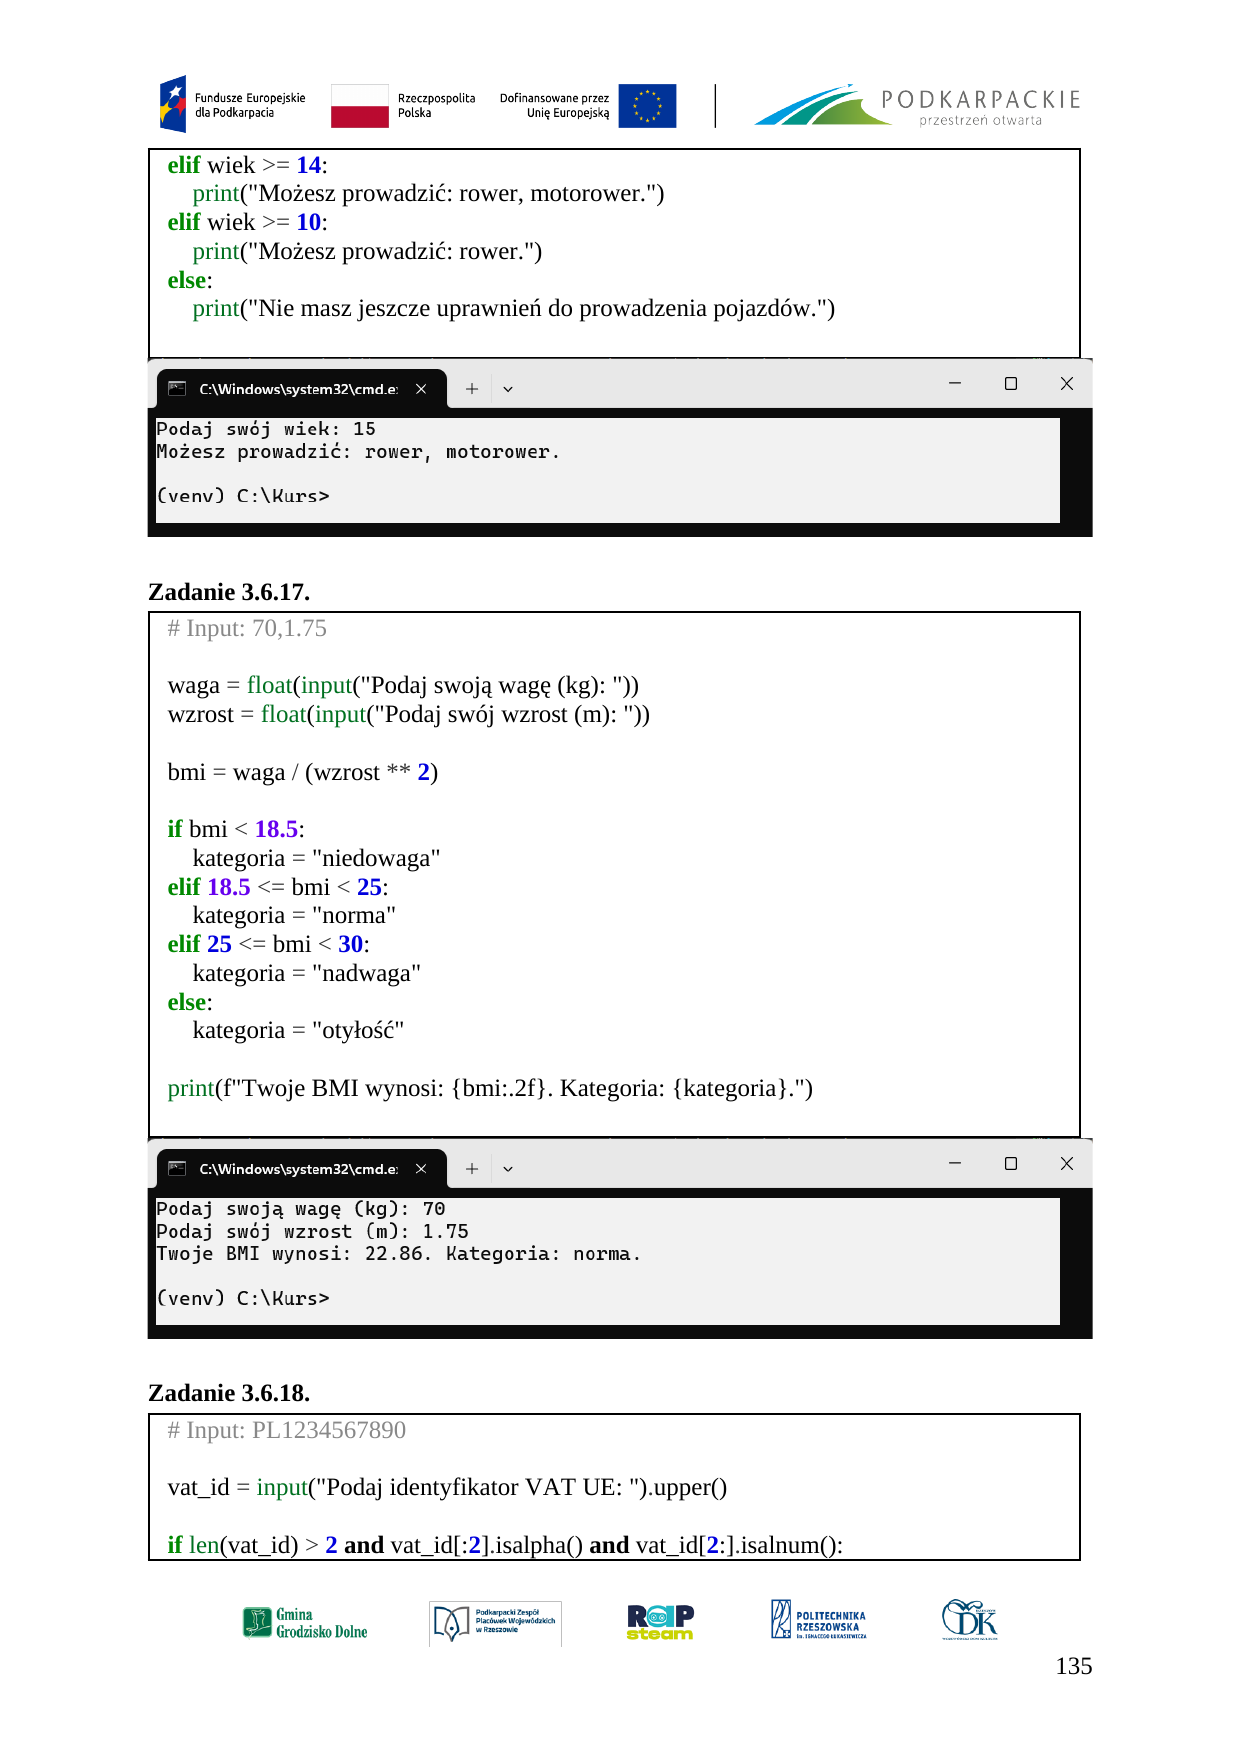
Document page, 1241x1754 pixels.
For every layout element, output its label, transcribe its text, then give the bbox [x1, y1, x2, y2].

picture [147, 358, 1093, 537]
table_header [150, 1415, 1079, 1559]
text Zadanie 3.6.18. [148, 1378, 1092, 1407]
picture [147, 60, 1093, 148]
picture [242, 1585, 998, 1652]
table_header [150, 150, 1079, 357]
text Zadanie 3.6.17. [148, 577, 1092, 605]
table_header [150, 613, 1079, 1136]
picture [147, 1138, 1093, 1339]
